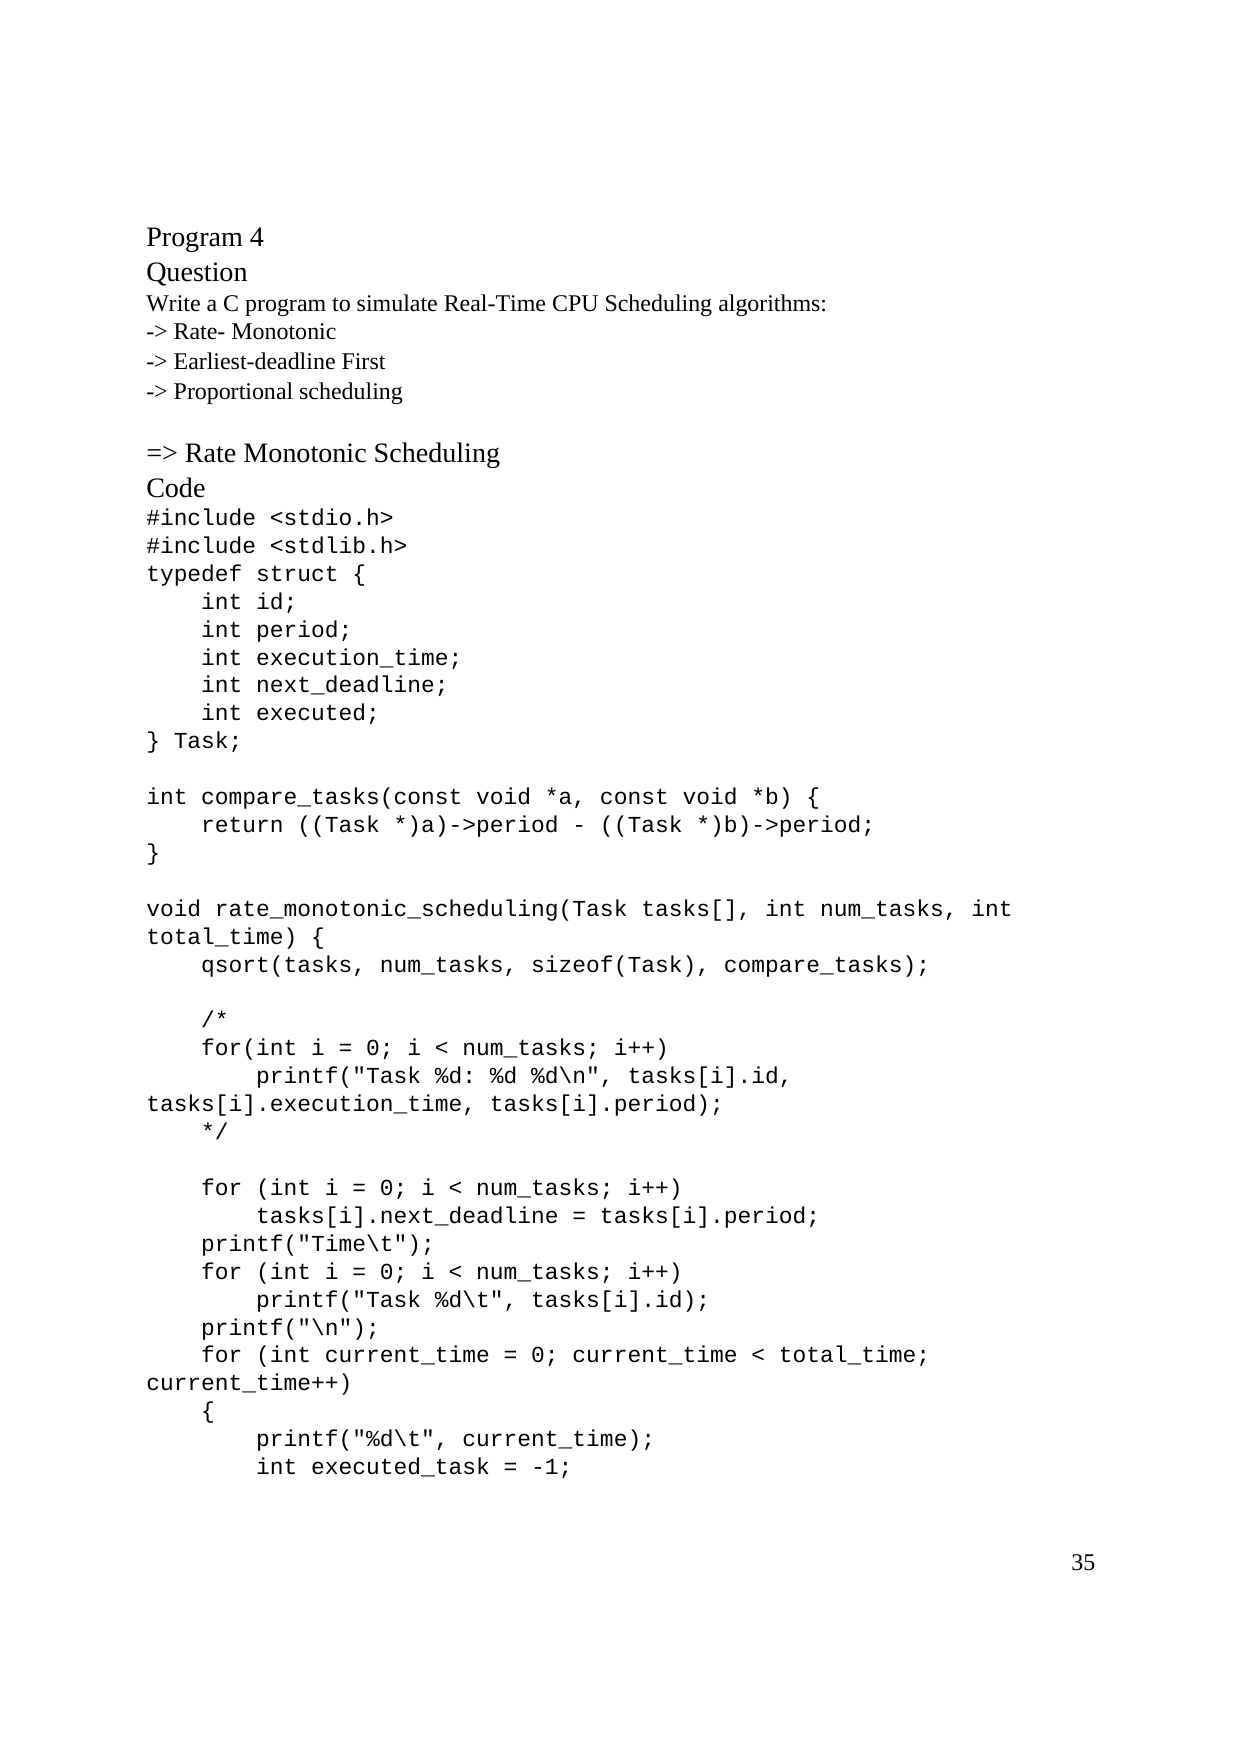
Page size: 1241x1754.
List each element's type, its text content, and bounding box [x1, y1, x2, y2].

text => Rate Monotonic Scheduling [146, 436, 1102, 469]
text -> Earliest-deadline First [146, 347, 1102, 375]
text Question [146, 255, 1102, 287]
text /* [146, 1009, 1102, 1035]
text for (int i = 0; i < num_tasks; i++) [146, 1176, 1102, 1202]
text for (int current_time = 0; current_time < total_time; current_time++) [146, 1344, 1102, 1398]
text printf("%d\t", current_time); [146, 1427, 1102, 1453]
text printf("Task %d\t", tasks[i].id); [146, 1288, 1102, 1314]
text int period; [146, 618, 1102, 644]
text int id; [146, 590, 1102, 616]
text int compare_tasks(const void *a, const void *b) { [146, 785, 1102, 811]
text for (int i = 0; i < num_tasks; i++) [146, 1260, 1102, 1286]
text Code [146, 471, 1102, 504]
text void rate_monotonic_scheduling(Task tasks[], int num_tasks, int total_time) { [146, 897, 1102, 951]
text typedef struct { [146, 562, 1102, 588]
text tasks[i].next_deadline = tasks[i].period; [146, 1204, 1102, 1230]
text Write a C program to simulate Real-Time CPU Scheduling algorithms: [146, 290, 1102, 317]
text */ [146, 1120, 1102, 1146]
text -> Proportional scheduling [146, 377, 1102, 404]
text for(int i = 0; i < num_tasks; i++) [146, 1037, 1102, 1063]
text } [146, 841, 1102, 867]
text } Task; [146, 729, 1102, 756]
text #include <stdio.h> [146, 506, 1102, 532]
text return ((Task *)a)->period - ((Task *)b)->period; [146, 813, 1102, 839]
text int next_deadline; [146, 674, 1102, 700]
text int executed_task = -1; [146, 1455, 1102, 1481]
text { [146, 1399, 1102, 1426]
text -> Rate- Monotonic [146, 317, 1102, 345]
text qsort(tasks, num_tasks, sizeof(Task), compare_tasks); [146, 953, 1102, 979]
text Program 4 [146, 220, 1102, 253]
text printf("Time\t"); [146, 1232, 1102, 1258]
text int executed; [146, 702, 1102, 728]
text printf("Task %d: %d %d\n", tasks[i].id, tasks[i].execution_time, tasks[i].period); [146, 1064, 1102, 1118]
text #include <stdlib.h> [146, 534, 1102, 560]
text printf("\n"); [146, 1316, 1102, 1342]
text int execution_time; [146, 646, 1102, 672]
